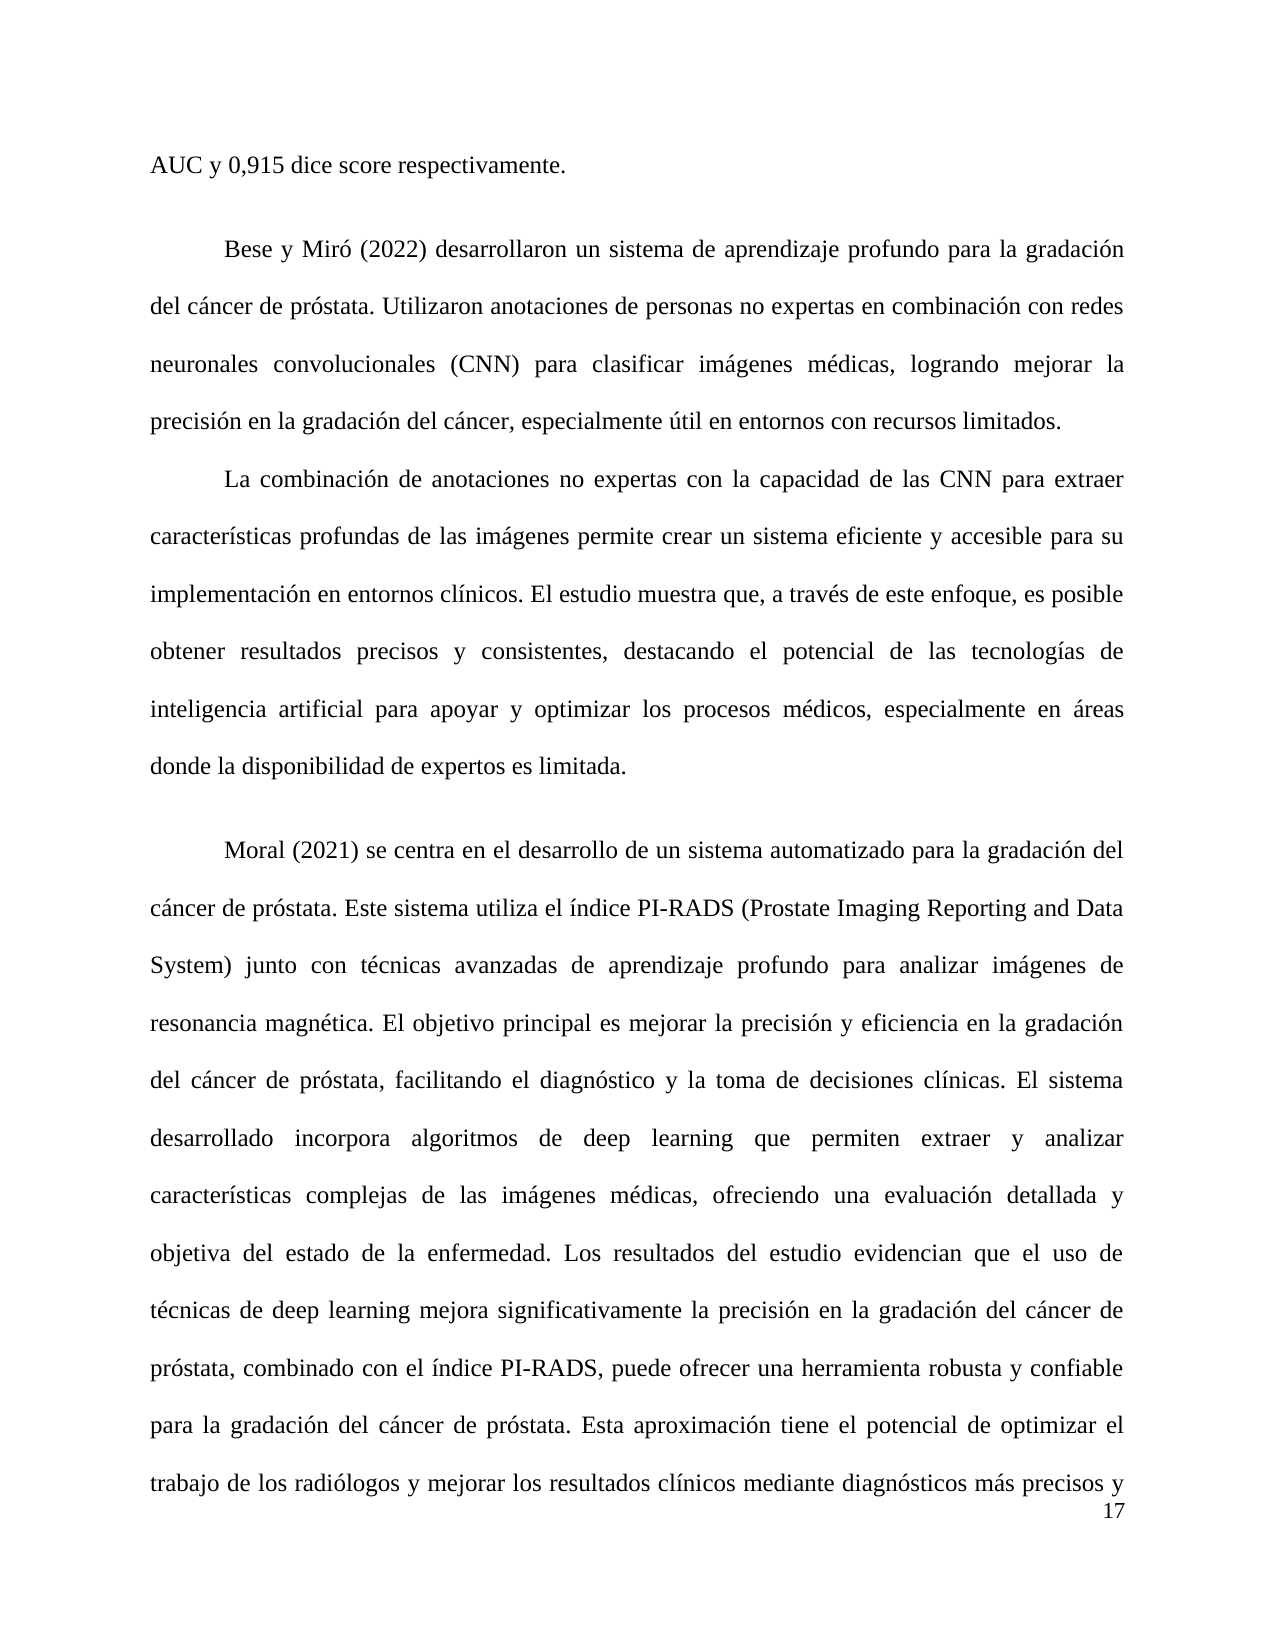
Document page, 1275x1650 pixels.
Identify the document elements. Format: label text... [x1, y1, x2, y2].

text Bese y Miró (2022) desarrollaron un sistema de aprendizaje profundo para la gradación del cáncer de próstata. Utilizaron anotaciones de personas no expertas en combinación con redes neuronales convolucionales (CNN) para clasificar imágenes médicas, logrando mejorar la precisión en la gradación del cáncer, especialmente útil en entornos con recursos limitados. [150, 234, 1125, 435]
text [150, 150, 1125, 179]
text La combinación de anotaciones no expertas con la capacidad de las CNN para extraer características profundas de las imágenes permite crear un sistema eficiente y accesible para su implementación en entornos clínicos. El estudio muestra que, a través de este enfoque, es posible obtener resultados precisos y consistentes, destacando el potencial de las tecnologías de inteligencia artificial para apoyar y optimizar los procesos médicos, especialmente en áreas donde la disponibilidad de expertos es limitada. [150, 464, 1125, 780]
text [150, 835, 1125, 1496]
